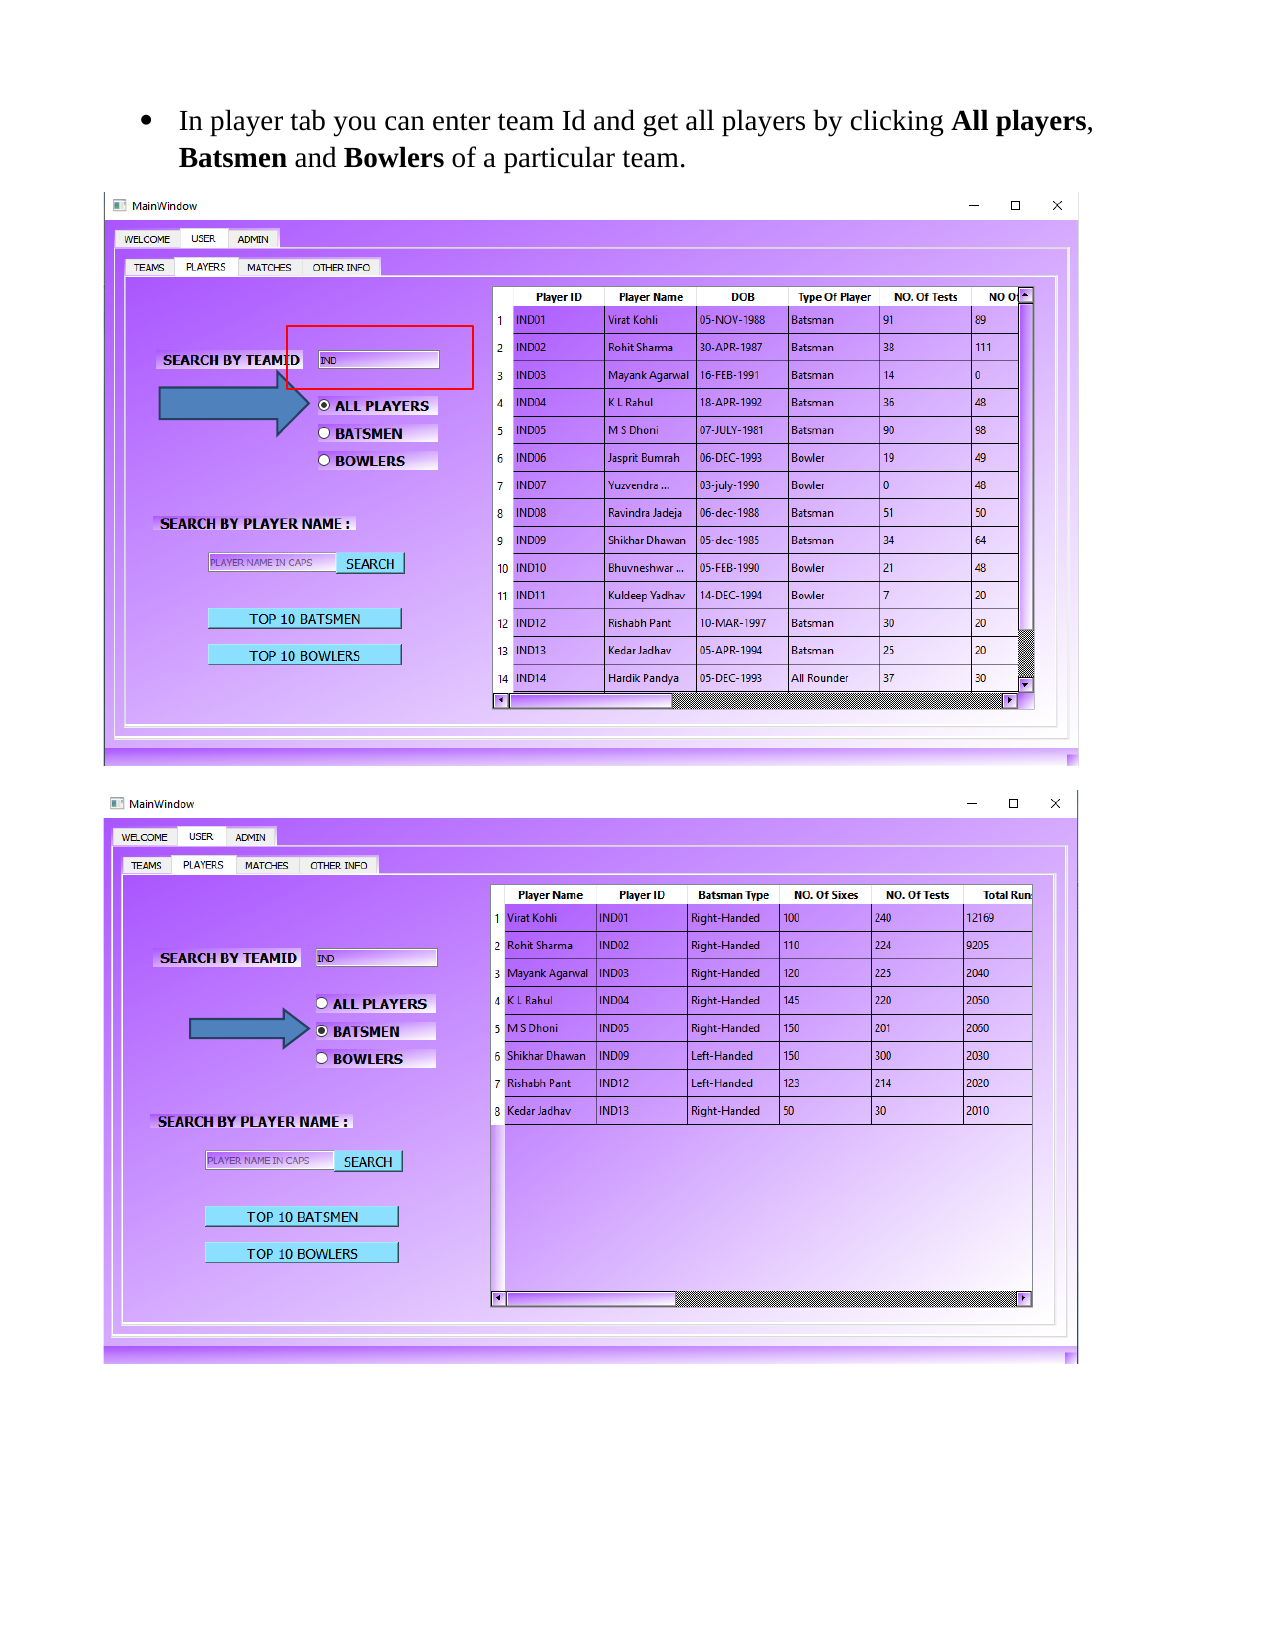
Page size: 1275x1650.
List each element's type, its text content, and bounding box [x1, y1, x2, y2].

picture [103, 790, 1079, 1364]
list Batsmen and Bowlers of a particular team. [178, 140, 1167, 173]
picture [103, 192, 1079, 766]
list In player tab you can enter team Id and get all players by clicking All players, [141, 103, 1167, 137]
